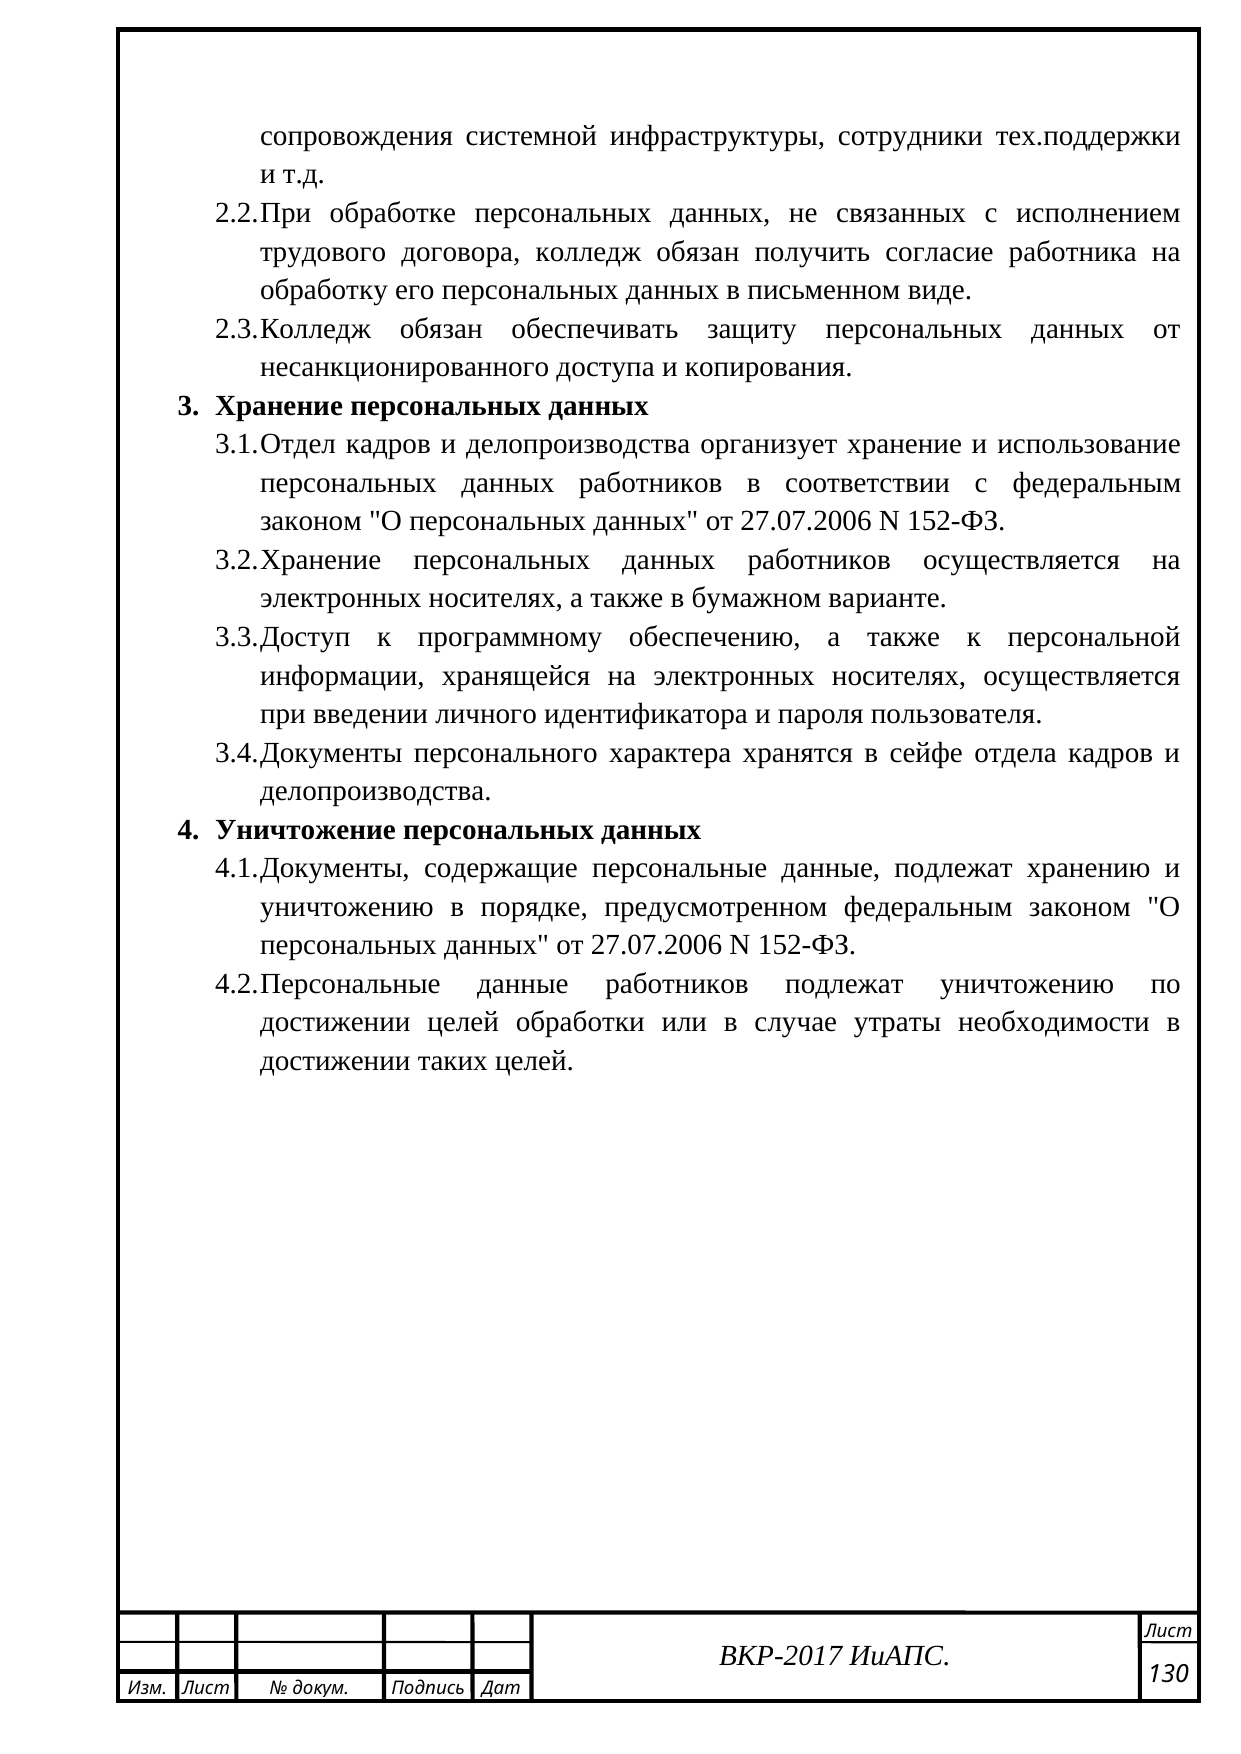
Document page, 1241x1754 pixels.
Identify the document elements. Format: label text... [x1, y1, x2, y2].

list Хранение персональных данных работников осуществляется на электронных носителях, а также в бумажном варианте. [215, 542, 1181, 614]
list Хранение персональных данных [177, 388, 1181, 421]
list Документы, содержащие персональные данные, подлежат хранению и уничтожению в порядке, предусмотренном федеральным законом "О персональных данных" от 27.07.2006 N 152-ФЗ. [215, 850, 1181, 961]
list Документы персонального характера хранятся в сейфе отдела кадров и делопроизводства. [215, 735, 1181, 807]
list Отдел кадров и делопроизводства организует хранение и использование персональных данных работников в соответствии с федеральным законом "О персональных данных" от 27.07.2006 N 152-ФЗ. [215, 426, 1181, 537]
list Уничтожение персональных данных [177, 812, 1181, 845]
list Персональные данные работников подлежат уничтожению по достижении целей обработки или в случае утраты необходимости в достижении таких целей. [215, 966, 1181, 1077]
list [215, 118, 1181, 190]
list При обработке персональных данных, не связанных с исполнением трудового договора, колледж обязан получить согласие работника на обработку его персональных данных в письменном виде. [215, 195, 1181, 306]
list Колледж обязан обеспечивать защиту персональных данных от несанкционированного доступа и копирования. [215, 311, 1181, 383]
list Доступ к программному обеспечению, а также к персональной информации, хранящейся на электронных носителях, осуществляется при введении личного идентификатора и пароля пользователя. [215, 619, 1181, 730]
